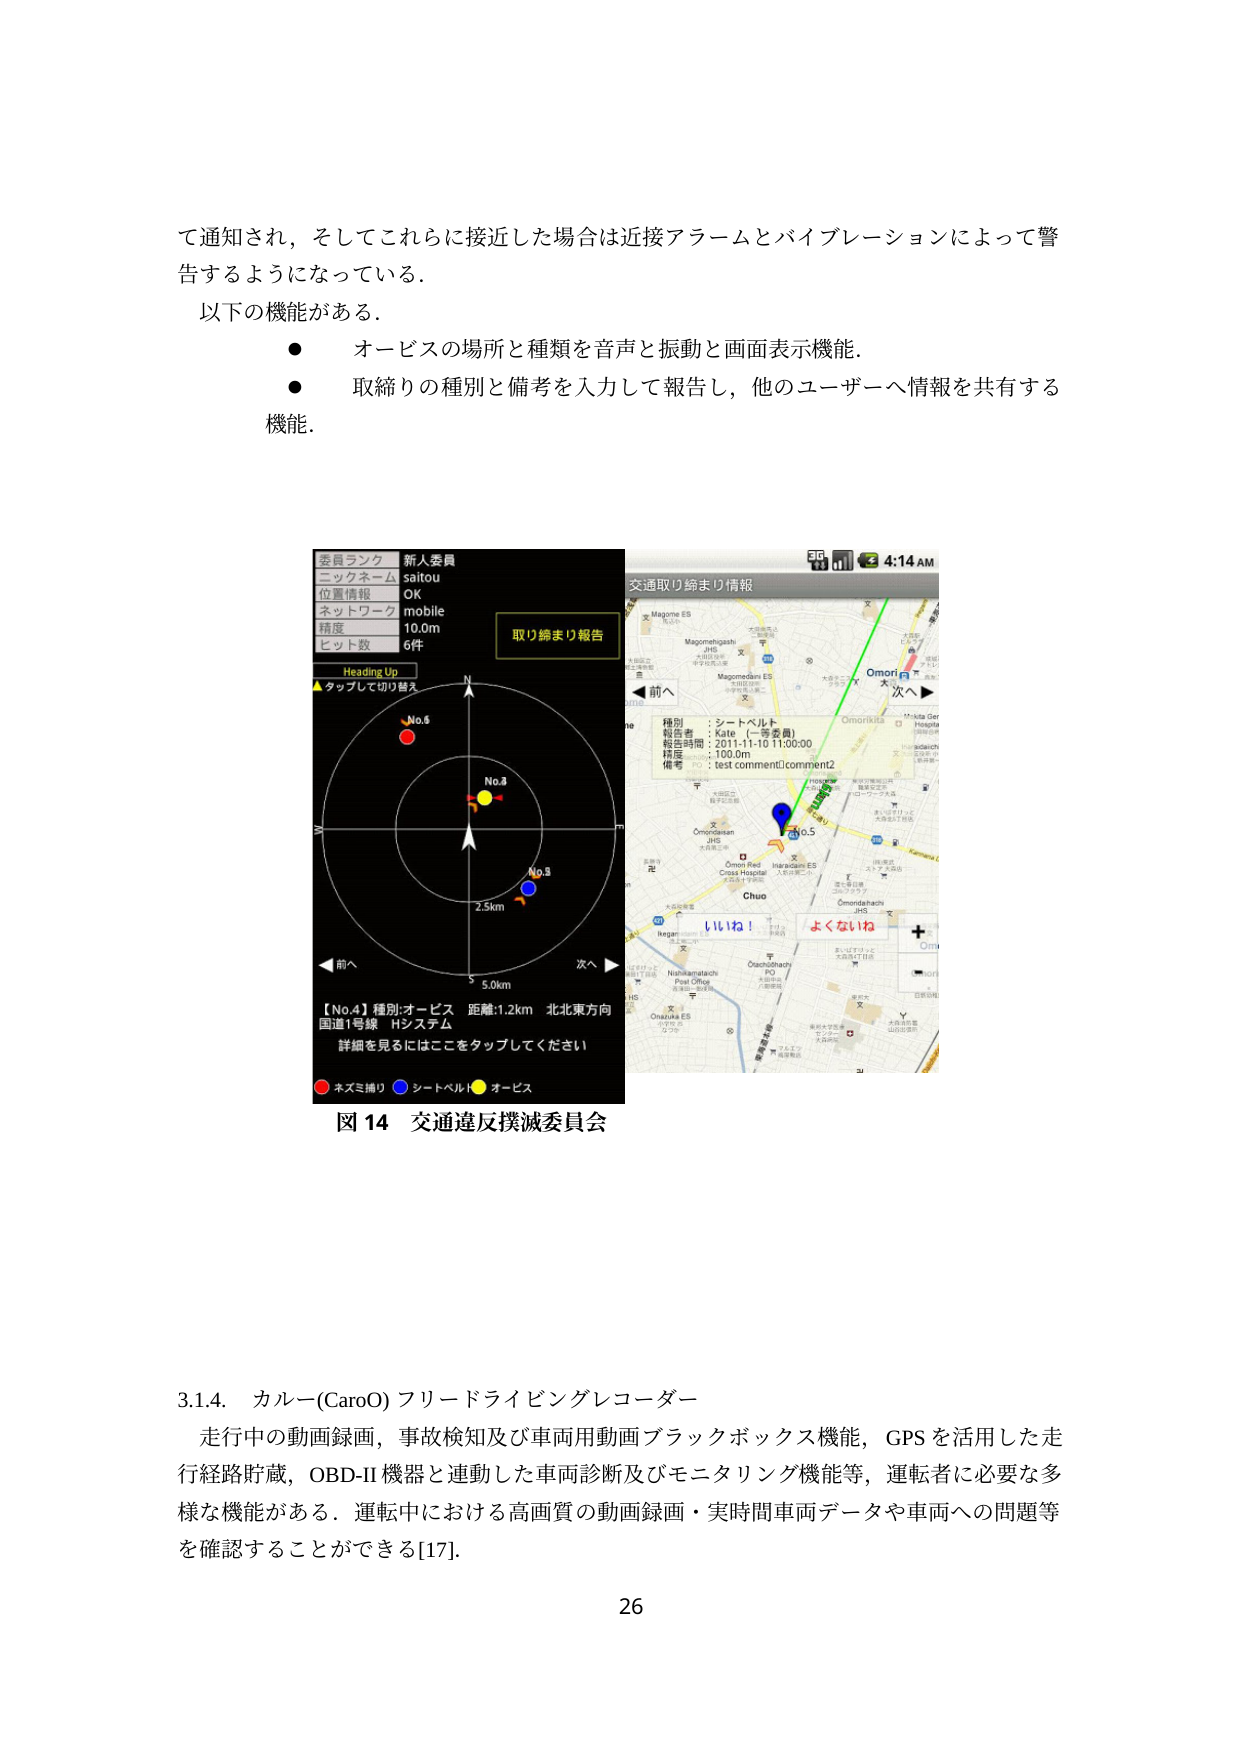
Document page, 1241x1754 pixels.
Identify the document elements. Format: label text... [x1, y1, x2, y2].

list カルー(CaroO) フリードライビングレコーダー [177, 1379, 1063, 1417]
list 取締りの種別と備考を入力して報告し，他のユーザーへ情報を共有する機能． [265, 367, 1063, 442]
picture [312, 549, 939, 1104]
list オービスの場所と種類を音声と振動と画面表示機能． [265, 329, 1063, 367]
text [177, 217, 1063, 292]
text 走行中の動画録画，事故検知及び車両用動画ブラックボックス機能，GPSを活用した走行経路貯蔵，OBD-II機器と連動した車両診断及びモニタリング機能等，運転者に必要な多様な機能がある．運転中における高画質の動画録画・実時間車両データや車両への問題等を確認することができる[17]． [177, 1417, 1063, 1567]
text 以下の機能がある． [177, 292, 1063, 329]
